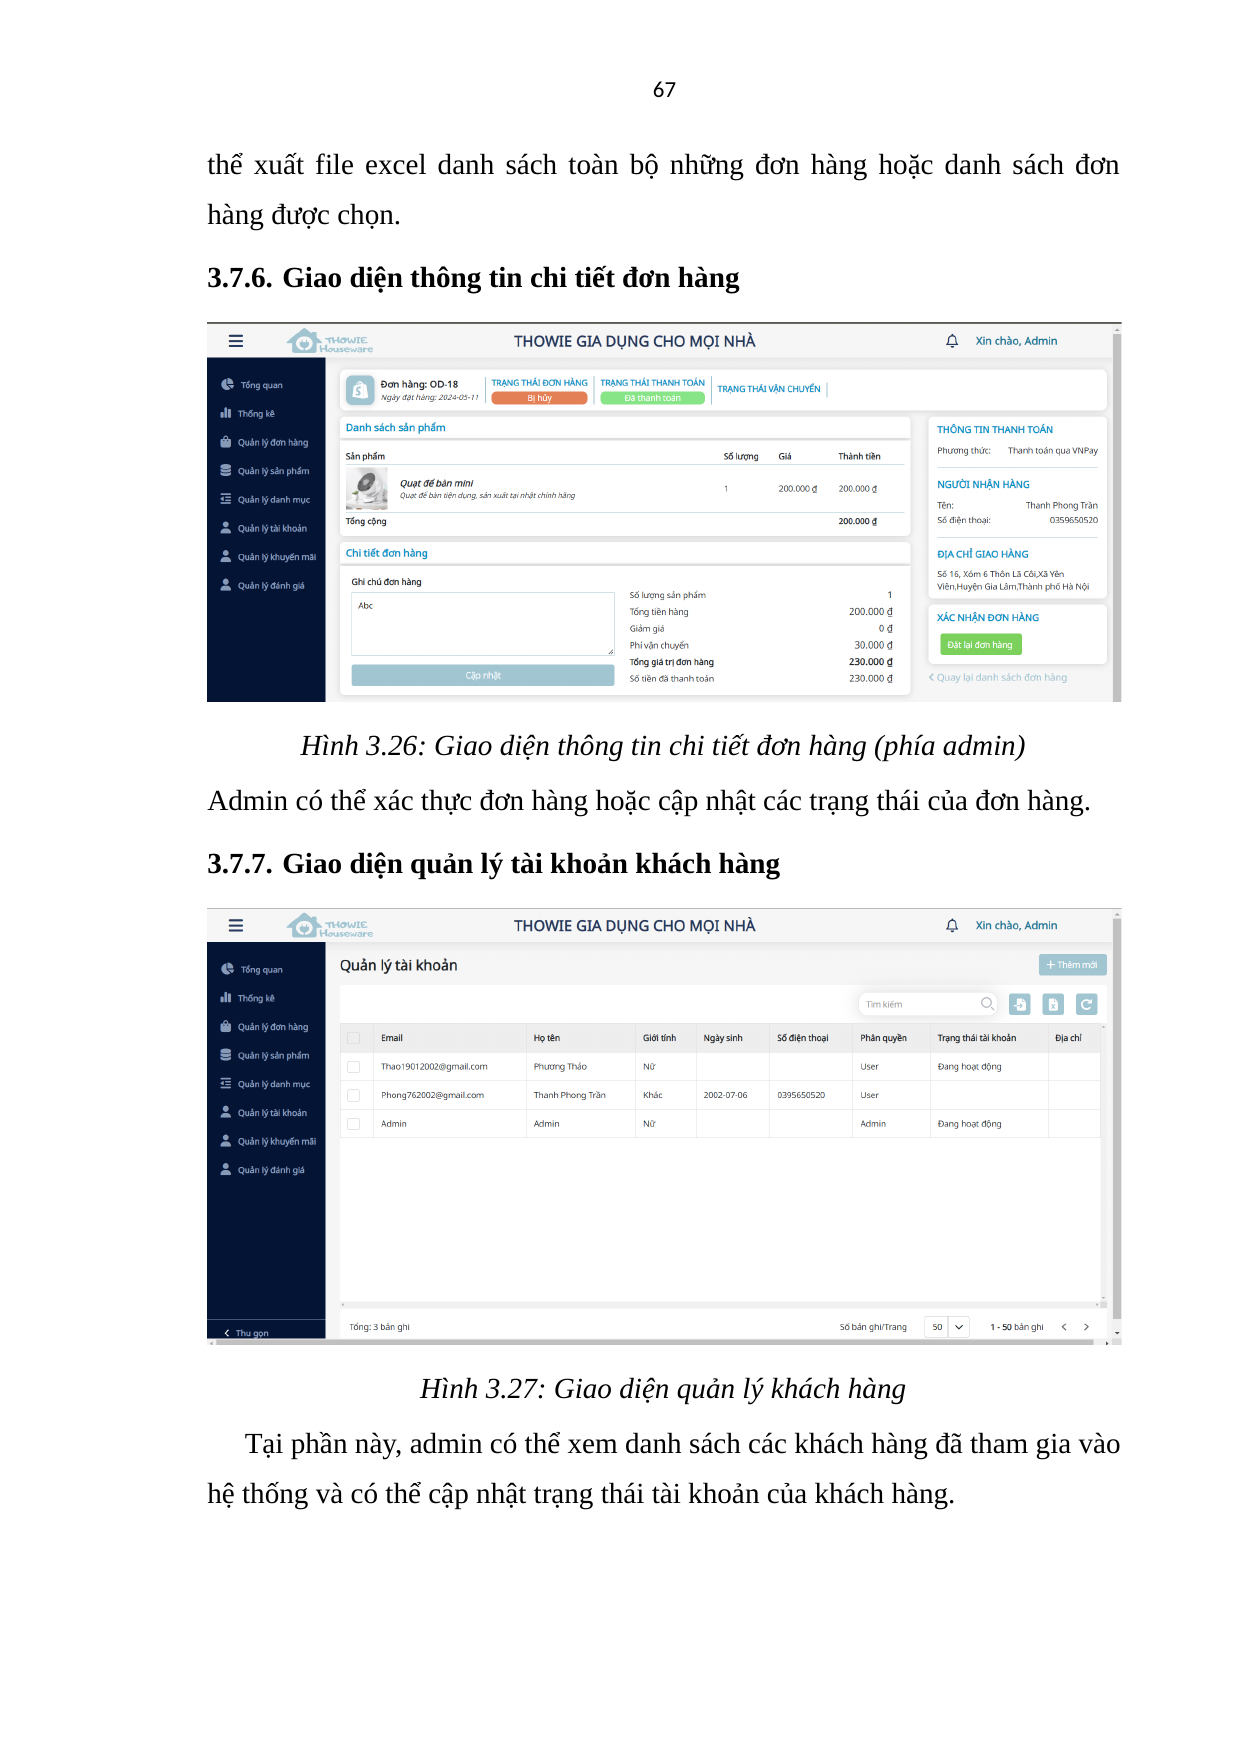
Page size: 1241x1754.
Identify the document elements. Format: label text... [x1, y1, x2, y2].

text Tại phần này, admin có thể xem danh sách các khách hàng đã tham gia vào hệ thống và có thể cập nhật trạng thái tài khoản của khách hàng. [207, 1426, 1122, 1509]
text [207, 147, 1122, 231]
text Admin có thể xác thực đơn hàng hoặc cập nhật các trạng thái của đơn hàng. [207, 783, 1122, 816]
picture [207, 322, 1122, 702]
picture [207, 908, 1122, 1345]
subtitle Giao diện quản lý tài khoản khách hàng [207, 846, 1122, 879]
subtitle Giao diện thông tin chi tiết đơn hàng [207, 260, 1122, 294]
